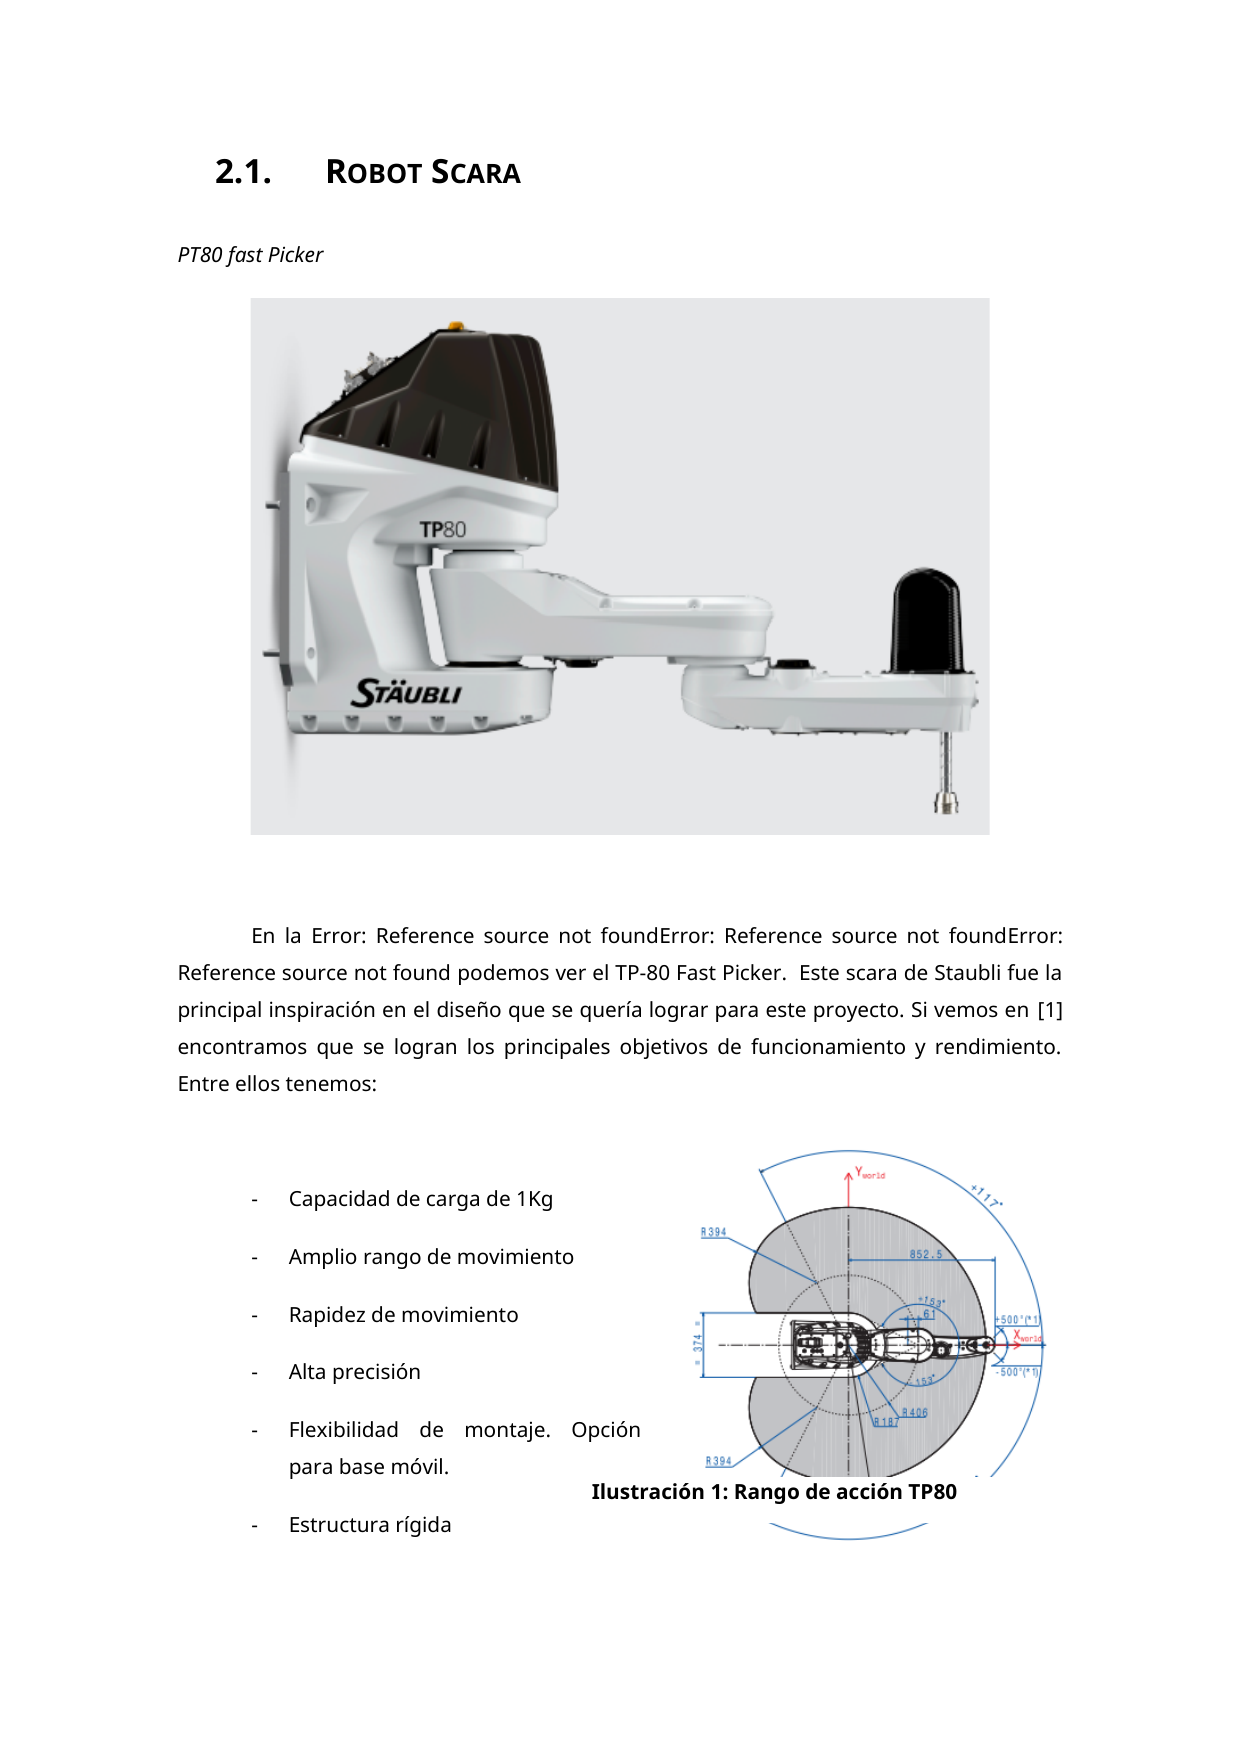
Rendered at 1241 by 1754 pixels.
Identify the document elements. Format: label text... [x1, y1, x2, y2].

text PT80 fast Picker [177, 241, 1063, 269]
subtitle Robot Scara [215, 148, 1063, 193]
list Flexibilidad de montaje. Opción para base móvil. [251, 1415, 660, 1480]
list Capacidad de carga de 1Kg [251, 1184, 660, 1213]
list Estructura rígida [251, 1510, 660, 1538]
list Alta precisión [251, 1357, 660, 1386]
picture [250, 298, 990, 835]
picture [660, 1133, 1061, 1556]
list Amplio rango de movimiento [251, 1242, 660, 1270]
list Rapidez de movimiento [251, 1300, 660, 1328]
